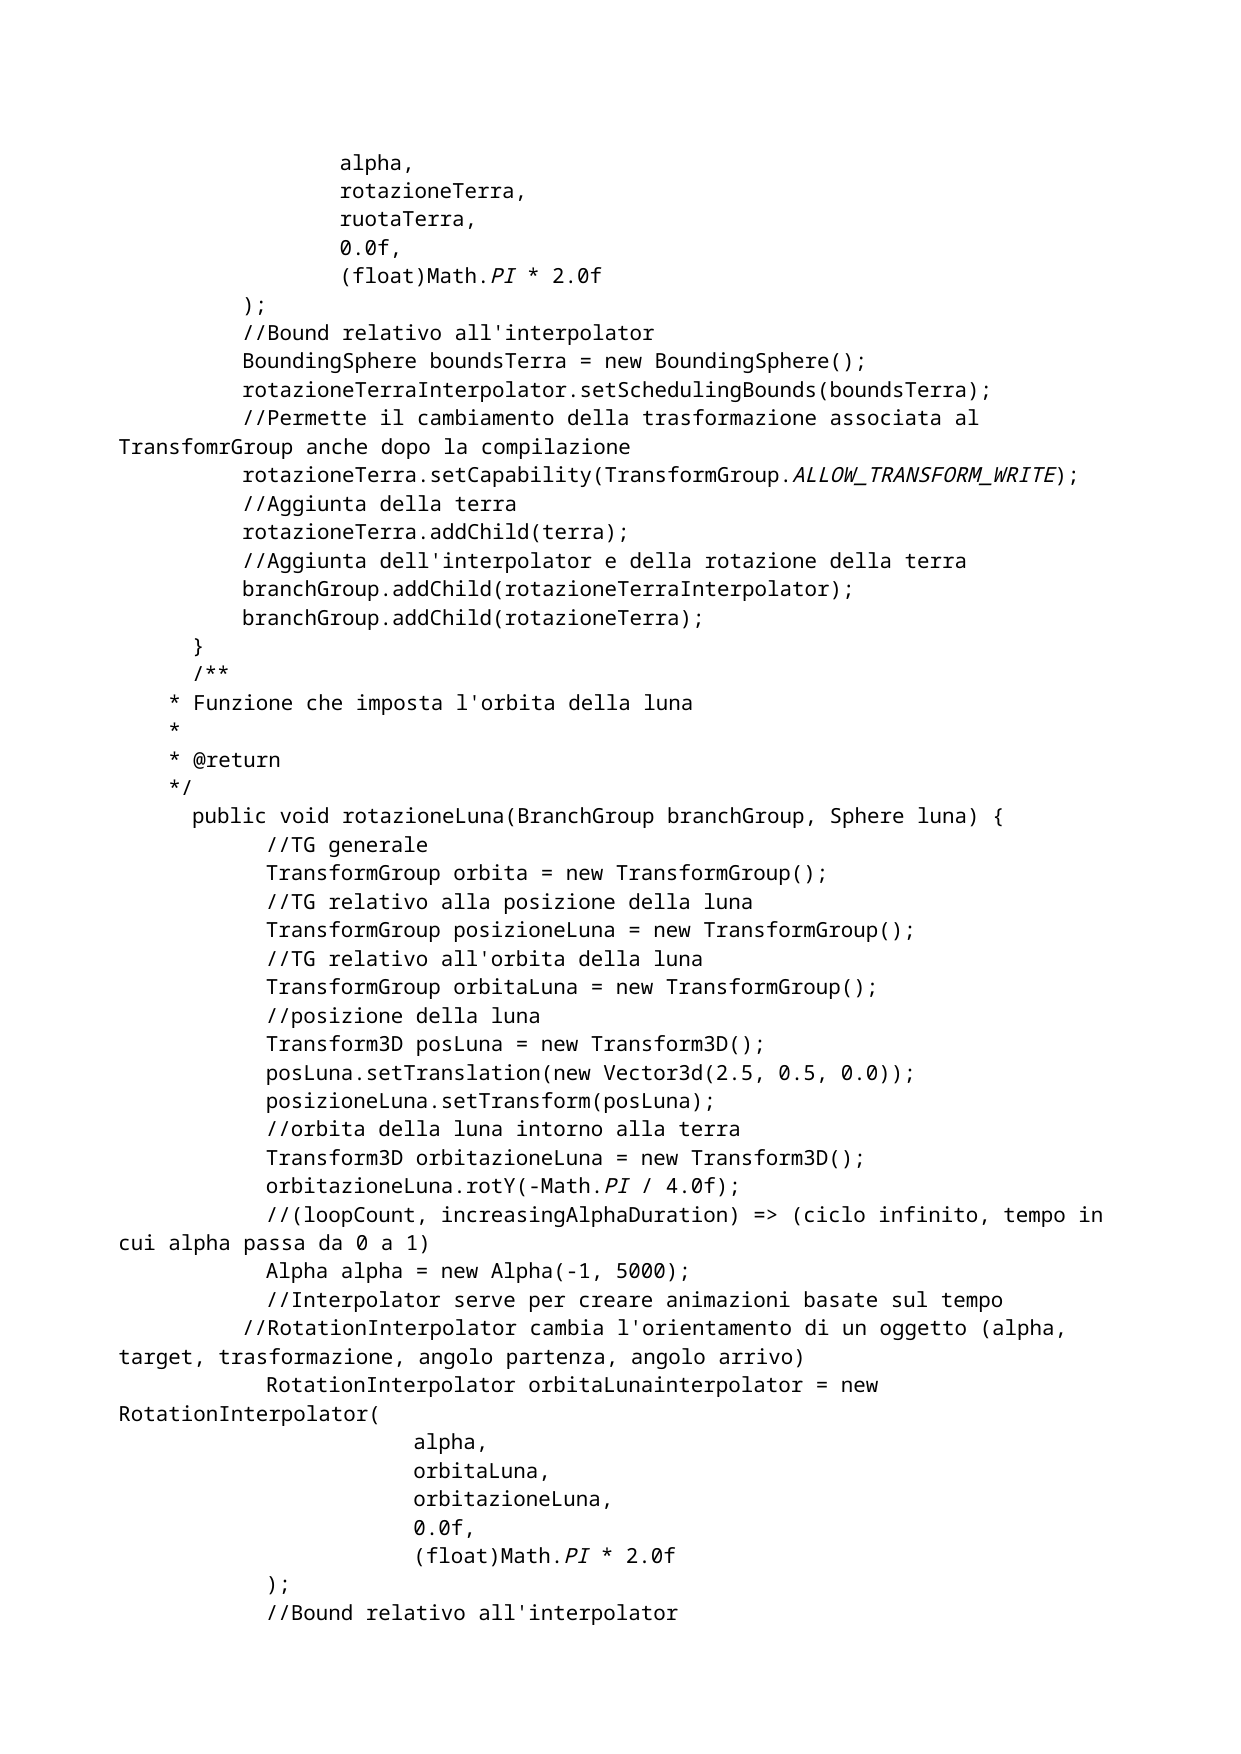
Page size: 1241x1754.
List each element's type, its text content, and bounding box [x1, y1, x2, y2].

text rotazioneTerra, [118, 176, 1122, 204]
text //TG relativo all'orbita della luna [118, 944, 1122, 972]
text //TG relativo alla posizione della luna [118, 887, 1122, 915]
text TransformGroup posizioneLuna = new TransformGroup(); [118, 915, 1122, 944]
text alpha, [118, 1427, 1122, 1456]
text //Aggiunta dell'interpolator e della rotazione della terra [118, 546, 1122, 574]
text //posizione della luna [118, 1001, 1122, 1029]
text branchGroup.addChild(rotazioneTerra); [118, 603, 1122, 631]
text } [118, 631, 1122, 659]
text Transform3D posLuna = new Transform3D(); [118, 1029, 1122, 1058]
text //TG generale [118, 830, 1122, 858]
text ruotaTerra, [118, 204, 1122, 233]
text * @return [118, 745, 1122, 773]
text //Permette il cambiamento della trasformazione associata al TransfomrGroup anche dopo la compilazione [118, 403, 1122, 460]
text Transform3D orbitazioneLuna = new Transform3D(); [118, 1143, 1122, 1171]
text //RotationInterpolator cambia l'orientamento di un oggetto (alpha, target, trasformazione, angolo partenza, angolo arrivo) [118, 1313, 1122, 1370]
text rotazioneTerra.setCapability(TransformGroup.ALLOW_TRANSFORM_WRITE); [118, 460, 1122, 489]
text //Bound relativo all'interpolator [118, 1598, 1122, 1626]
text * [118, 716, 1122, 745]
text RotationInterpolator orbitaLunainterpolator = new RotationInterpolator( [118, 1370, 1122, 1427]
text rotazioneTerra.addChild(terra); [118, 517, 1122, 546]
text //Aggiunta della terra [118, 489, 1122, 517]
text alpha, [118, 148, 1122, 176]
text TransformGroup orbita = new TransformGroup(); [118, 858, 1122, 887]
text (float)Math.PI * 2.0f [118, 1541, 1122, 1569]
text Alpha alpha = new Alpha(-1, 5000); [118, 1257, 1122, 1285]
text //Bound relativo all'interpolator [118, 318, 1122, 347]
text orbitaLuna, [118, 1456, 1122, 1484]
text * Funzione che imposta l'orbita della luna [118, 688, 1122, 716]
text orbitazioneLuna, [118, 1484, 1122, 1513]
text ); [118, 1569, 1122, 1598]
text //Interpolator serve per creare animazioni basate sul tempo [118, 1285, 1122, 1313]
text public void rotazioneLuna(BranchGroup branchGroup, Sphere luna) { [118, 802, 1122, 830]
text orbitazioneLuna.rotY(-Math.PI / 4.0f); [118, 1171, 1122, 1200]
text */ [118, 773, 1122, 802]
text 0.0f, [118, 1513, 1122, 1541]
text //orbita della luna intorno alla terra [118, 1114, 1122, 1143]
text branchGroup.addChild(rotazioneTerraInterpolator); [118, 574, 1122, 603]
text posLuna.setTranslation(new Vector3d(2.5, 0.5, 0.0)); [118, 1058, 1122, 1086]
text 0.0f, [118, 233, 1122, 261]
text /** [118, 659, 1122, 688]
text //(loopCount, increasingAlphaDuration) => (ciclo infinito, tempo in cui alpha passa da 0 a 1) [118, 1200, 1122, 1257]
text ); [118, 290, 1122, 318]
text rotazioneTerraInterpolator.setSchedulingBounds(boundsTerra); [118, 375, 1122, 403]
text (float)Math.PI * 2.0f [118, 261, 1122, 290]
text TransformGroup orbitaLuna = new TransformGroup(); [118, 972, 1122, 1001]
text posizioneLuna.setTransform(posLuna); [118, 1086, 1122, 1114]
text BoundingSphere boundsTerra = new BoundingSphere(); [118, 347, 1122, 375]
